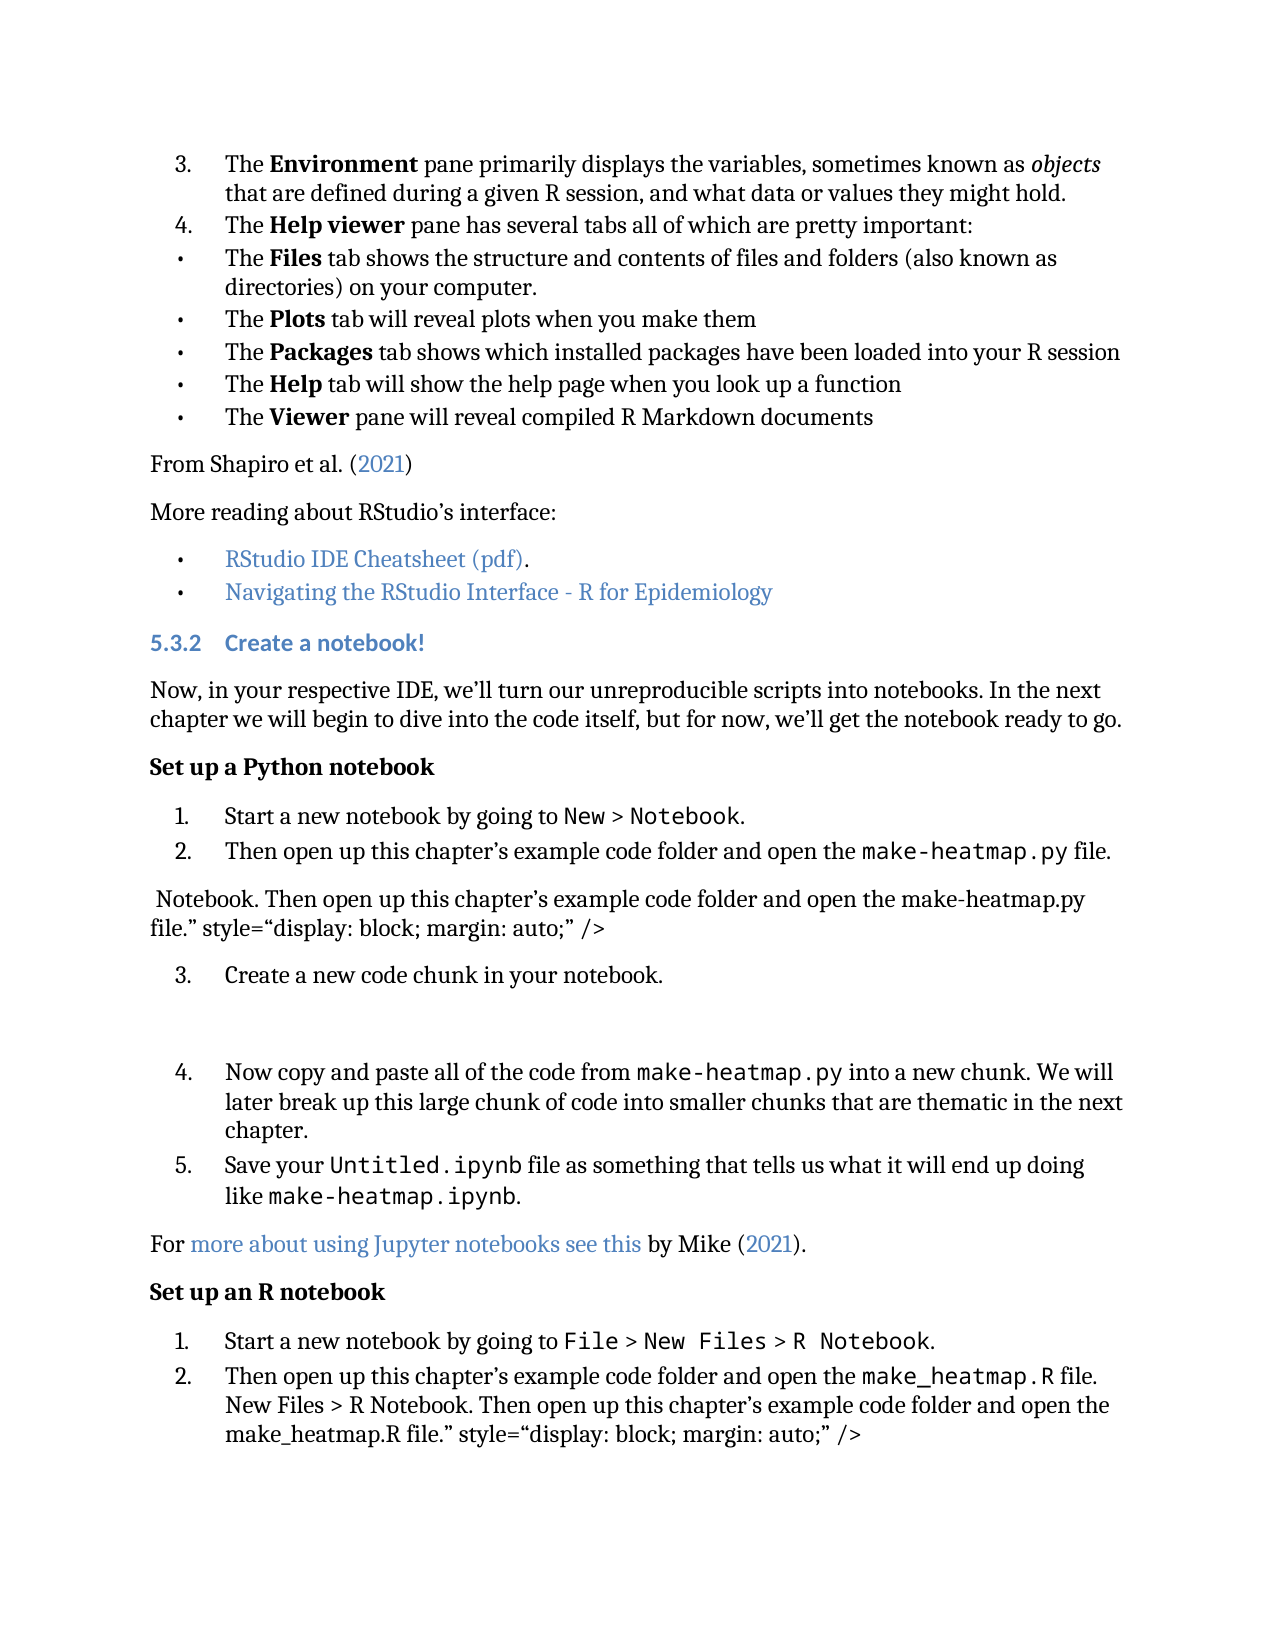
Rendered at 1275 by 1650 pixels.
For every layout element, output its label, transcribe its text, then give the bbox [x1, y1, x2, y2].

text More reading about RStudio’s interface: [150, 497, 1125, 526]
text Now, in your respective IDE, we’ll turn our unreproducible scripts into notebooks. In the next chapter we will begin to dive into the code itself, but for now, we’ll get the notebook ready to go. [150, 676, 1125, 734]
list The Viewer pane will reveal compiled R Markdown documents [175, 402, 1125, 431]
list The Packages tab shows which installed packages have been loaded into your R session [175, 337, 1125, 366]
text From Shapiro et al. (2021) [150, 450, 1125, 479]
list RStudio IDE Cheatsheet (pdf). [175, 545, 1125, 574]
text For more about using Jupyter notebooks see this by Mike (2021). [150, 1230, 1125, 1259]
list Now copy and paste all of the code from make-heatmap.py into a new chunk. We will later break up this large chunk of code into smaller chunks that are thematic in the next chapter. [175, 1056, 1125, 1145]
text Set up an R notebook [150, 1278, 1125, 1306]
list Navigating the RStudio Interface - R for Epidemiology [175, 577, 1125, 606]
list The Help viewer pane has several tabs all of which are pretty important: [175, 211, 1125, 240]
list Then open up this chapter’s example code folder and open the make_heatmap.R file. New Files > R Notebook. Then open up this chapter’s example code folder and open the make_heatmap.R file.” style=“display: block; margin: auto;” /> [175, 1360, 1125, 1449]
list The Files tab shows the structure and contents of files and folders (also known as directories) on your computer. [175, 244, 1125, 301]
list Create a new code chunk in your notebook. [175, 961, 1125, 990]
list Start a new notebook by going to File > New Files > R Notebook. [175, 1325, 1125, 1356]
list The Environment pane primarily displays the variables, sometimes known as objects that are defined during a given R session, and what data or values they might hold. [175, 150, 1125, 207]
list The Plots tab will reveal plots when you make them [175, 305, 1125, 334]
list The Help tab will show the help page when you look up a function [175, 370, 1125, 399]
list Start a new notebook by going to New > Notebook. [175, 800, 1125, 831]
list Then open up this chapter’s example code folder and open the make-heatmap.py file. [175, 835, 1125, 866]
text Set up a Python notebook [150, 753, 1125, 781]
text Notebook. Then open up this chapter’s example code folder and open the make-heatmap.py file.” style=“display: block; margin: auto;” /> [150, 885, 1125, 943]
list Save your Untitled.ipynb file as something that tells us what it will end up doing like make-heatmap.ipynb. [175, 1149, 1125, 1211]
subtitle 5.3.2 Create a notebook! [150, 627, 1125, 658]
